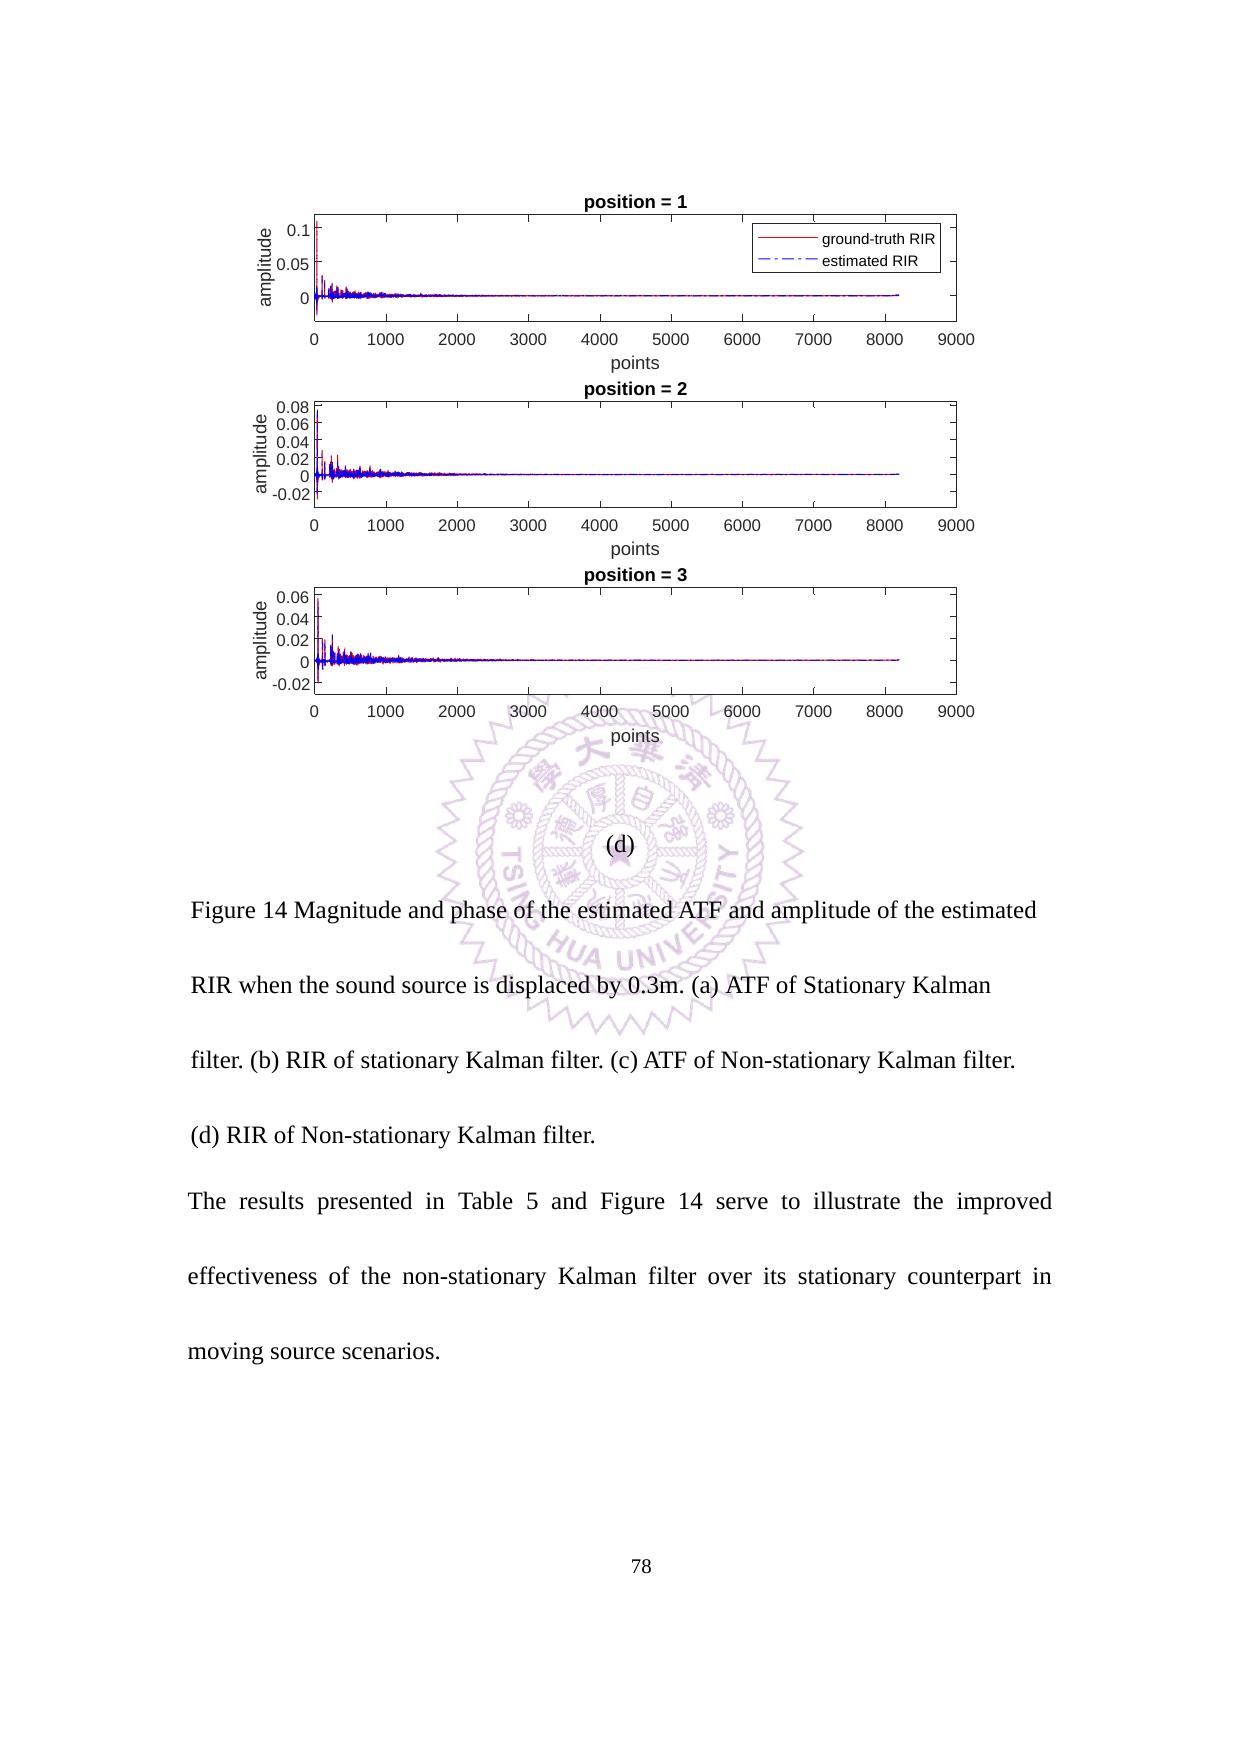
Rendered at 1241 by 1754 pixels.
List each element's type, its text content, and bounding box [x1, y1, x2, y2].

text The results presented in Table 5 and Figure 14 serve to illustrate the improved effectiveness of the non-stationary Kalman filter over its stationary counterpart in moving source scenarios. [187, 1182, 1053, 1369]
table_cell [188, 159, 1053, 824]
table_cell (d) [188, 825, 1053, 891]
table_cell Figure 14 Magnitude and phase of the estimated ATF and amplitude of the estimated RIR when the sound source is displaced by 0.3m. (a) ATF of Stationary Kalman filter. (b) RIR of stationary Kalman filter. (c) ATF of Non-stationary Kalman filter. (d) RIR of Non-stationary Kalman filter. [188, 891, 1053, 1182]
